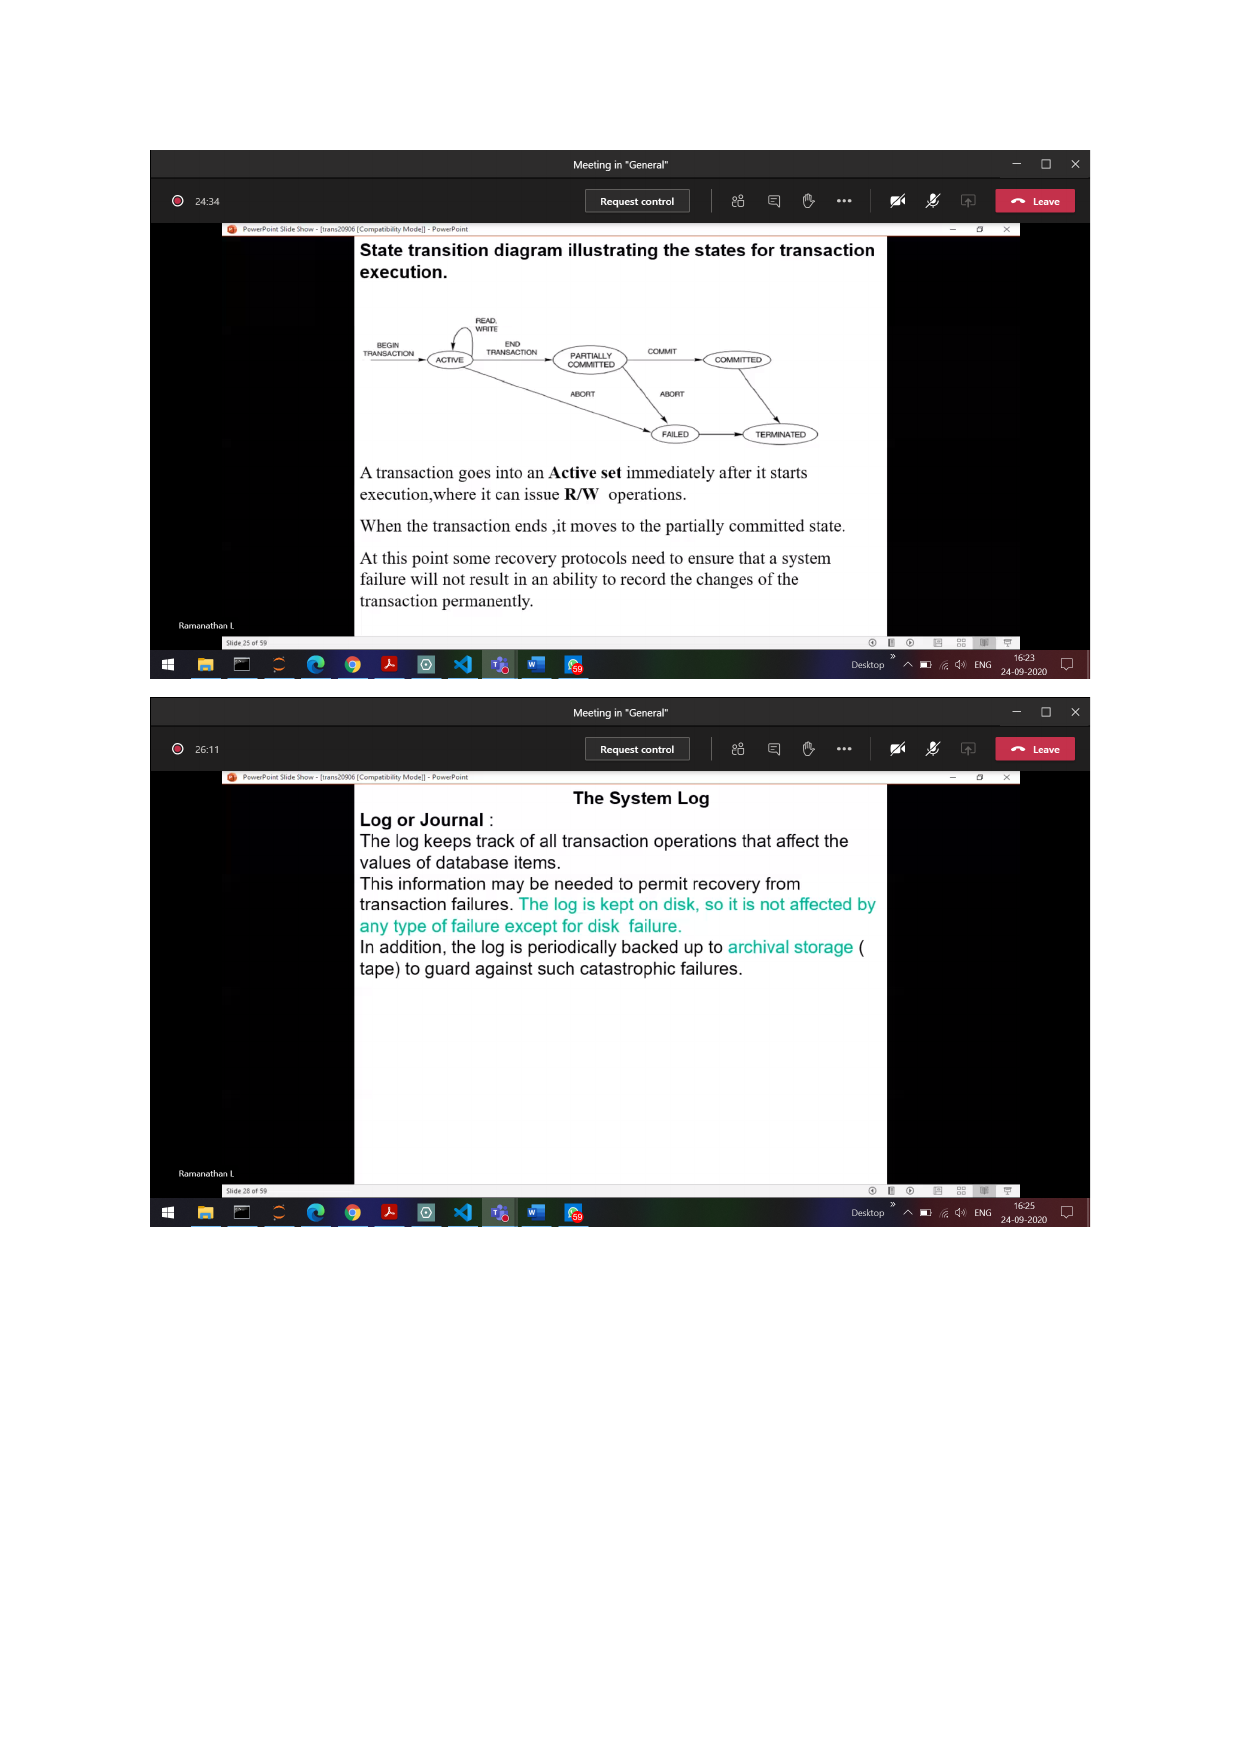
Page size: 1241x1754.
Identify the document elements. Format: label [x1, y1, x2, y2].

picture [150, 150, 1091, 679]
picture [150, 697, 1091, 1227]
